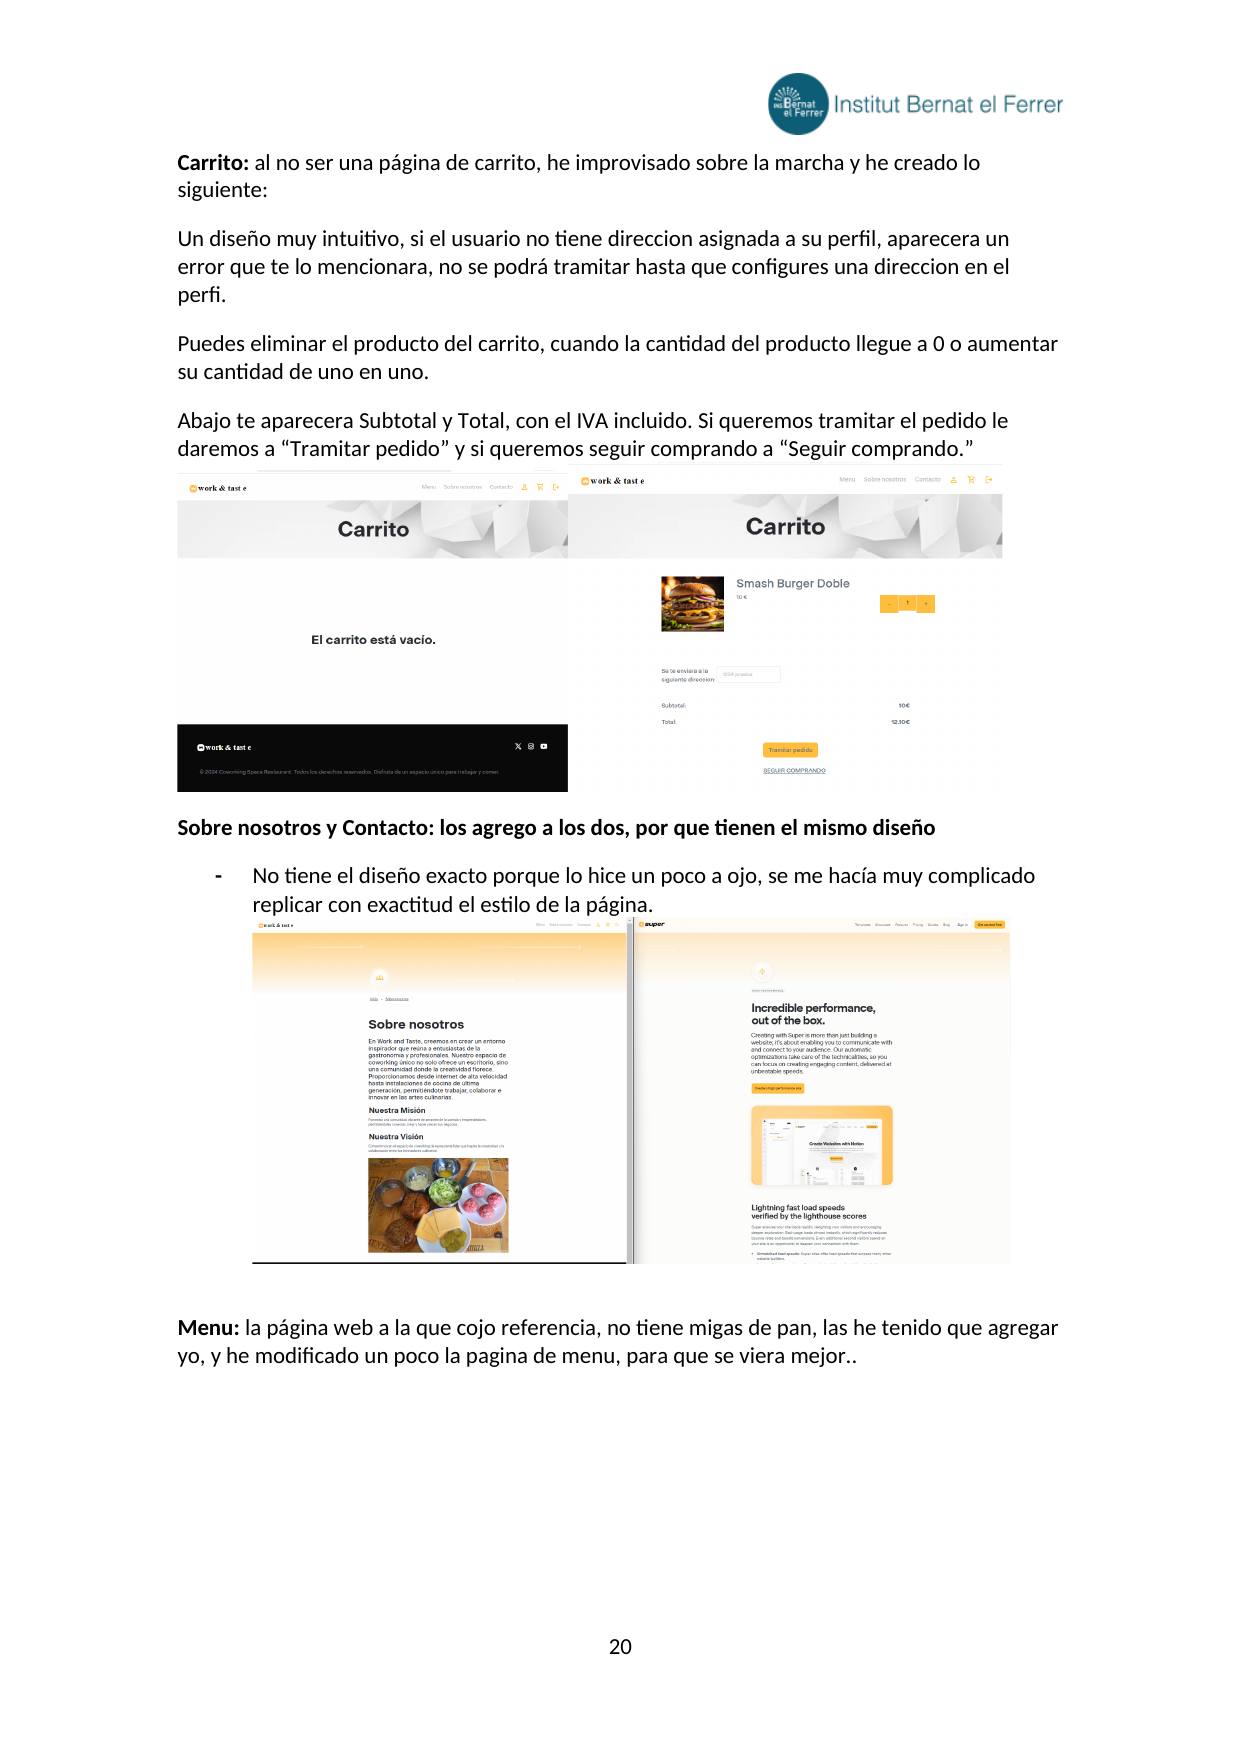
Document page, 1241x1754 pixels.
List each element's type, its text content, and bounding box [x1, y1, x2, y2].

picture [252, 917, 1011, 1264]
picture [768, 73, 1064, 135]
text Carrito: al no ser una página de carrito, he improvisado sobre la marcha y he creado lo siguiente: [177, 148, 1063, 204]
picture [177, 462, 1003, 792]
text Sobre nosotros y Contacto: los agrego a los dos, por que tienen el mismo diseño [177, 813, 1063, 841]
text Un diseño muy intuitivo, si el usuario no tiene direccion asignada a su perfil, aparecera un error que te lo mencionara, no se podrá tramitar hasta que configures una direccion en el perfi. [177, 224, 1063, 308]
text Menu: la página web a la que cojo referencia, no tiene migas de pan, las he tenido que agregar yo, y he modificado un poco la pagina de menu, para que se viera mejor.. [177, 1285, 1063, 1369]
text Puedes eliminar el producto del carrito, cuando la cantidad del producto llegue a 0 o aumentar su cantidad de uno en uno. [177, 329, 1063, 385]
